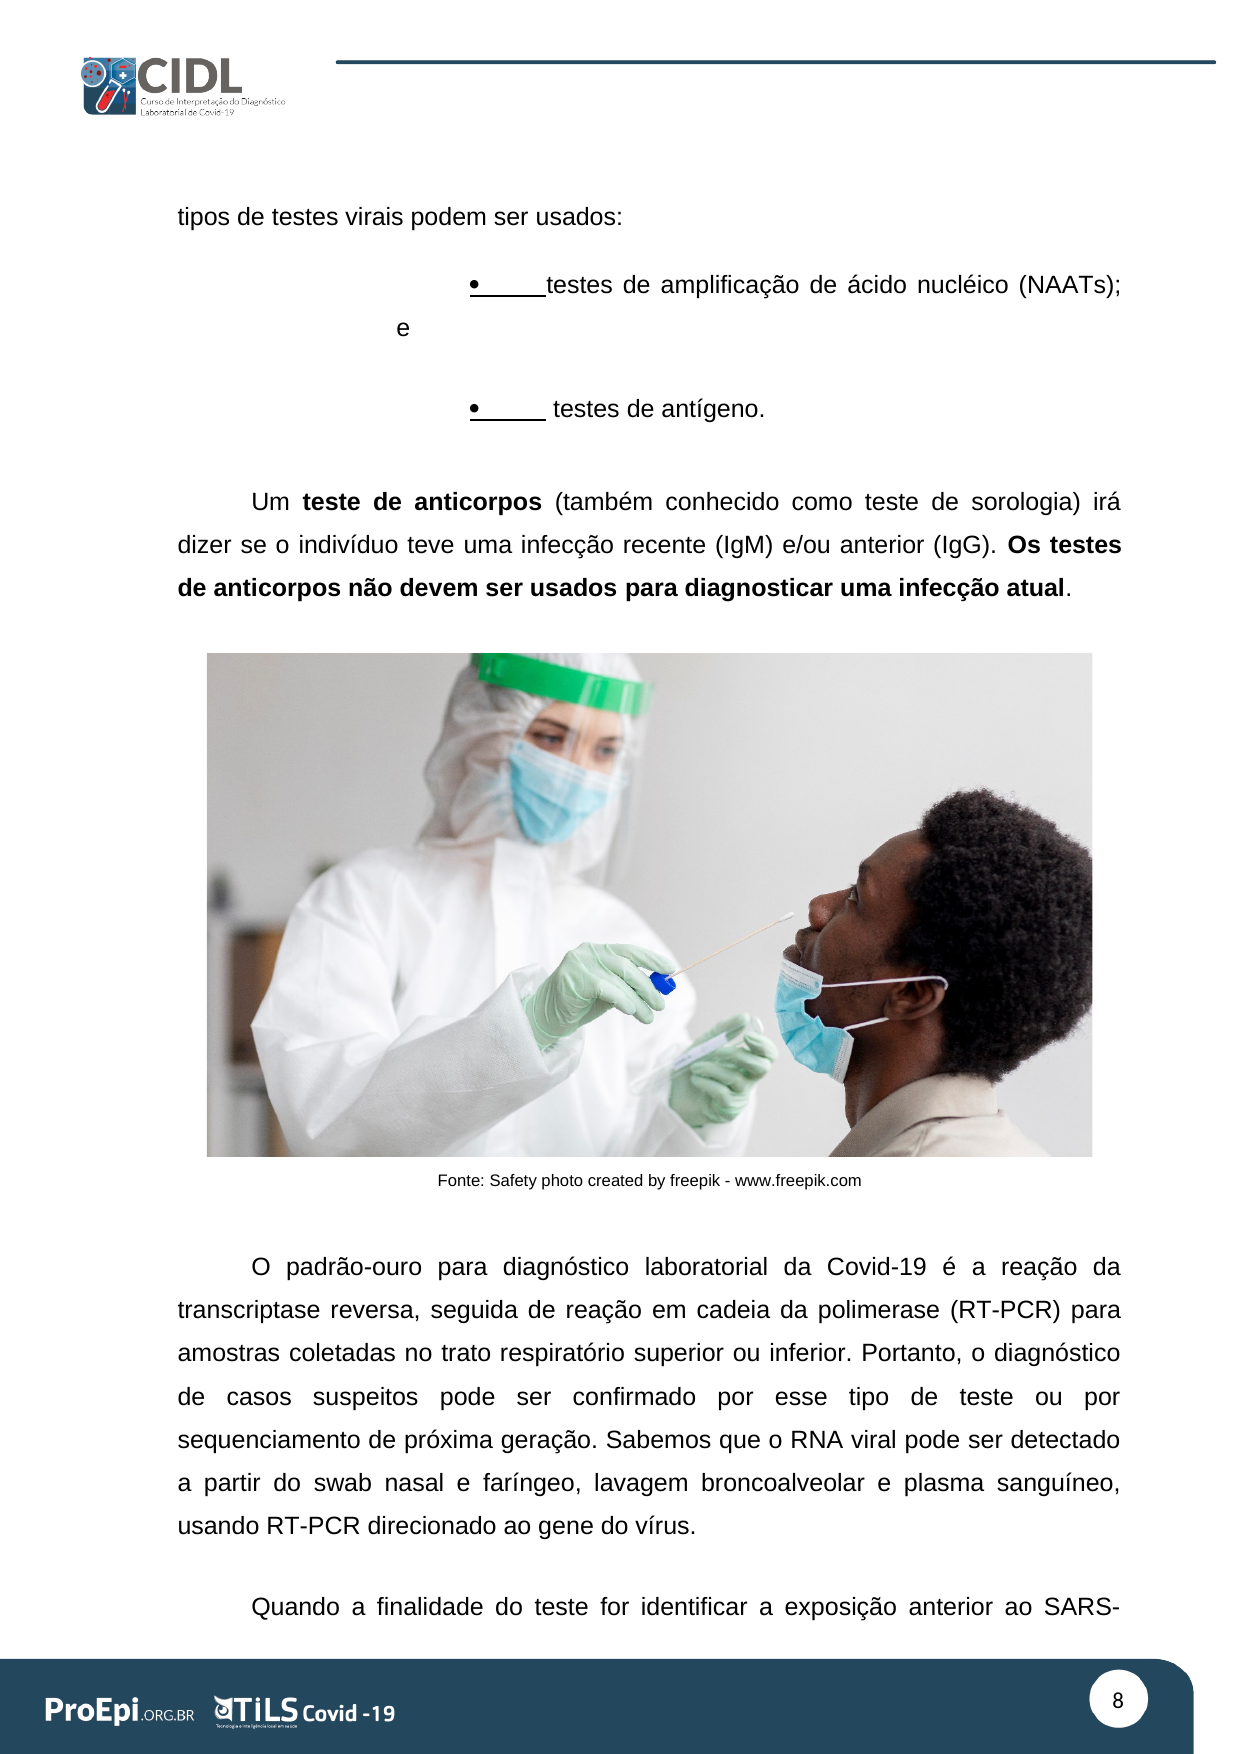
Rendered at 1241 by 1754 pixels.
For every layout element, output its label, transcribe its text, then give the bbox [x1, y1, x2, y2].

picture [206, 653, 1093, 1157]
table_cell Um teste viral informa se o indivíduo tem uma infecção no momento. Dois tipos de testes virais podem ser usados: [0, 177, 1240, 258]
picture [0, 6, 1238, 177]
table_cell O padrão-ouro para diagnóstico laboratorial da Covid-19 é a reação da transcriptase reversa, seguida de reação em cadeia da polimerase (RT-PCR) para amostras coletadas no trato respiratório superior ou inferior. Portanto, o diagnóstico de casos suspeitos pode ser confirmado por esse tipo de teste ou por sequenciamento de próxima geração. Sabemos que o RNA viral pode ser detectado a partir do swab nasal e faríngeo, lavagem broncoalveolar e plasma sanguíneo, usando RT-PCR direcionado ao gene do vírus. [0, 1227, 1240, 1566]
table_cell Fonte: Safety photo created by freepik - www.freepik.com [0, 629, 1240, 1227]
table_cell testes de antígeno. [0, 381, 1240, 462]
table_cell Um teste de anticorpos (também conhecido como teste de sorologia) irá dizer se o indivíduo teve uma infecção recente (IgM) e/ou anterior (IgG). Os testes de anticorpos não devem ser usados ​​para diagnosticar uma infecção atual. [0, 462, 1240, 629]
table_cell testes de amplificação de ácido nucléico (NAATs); e [0, 258, 1240, 381]
picture [0, 1620, 1238, 1754]
